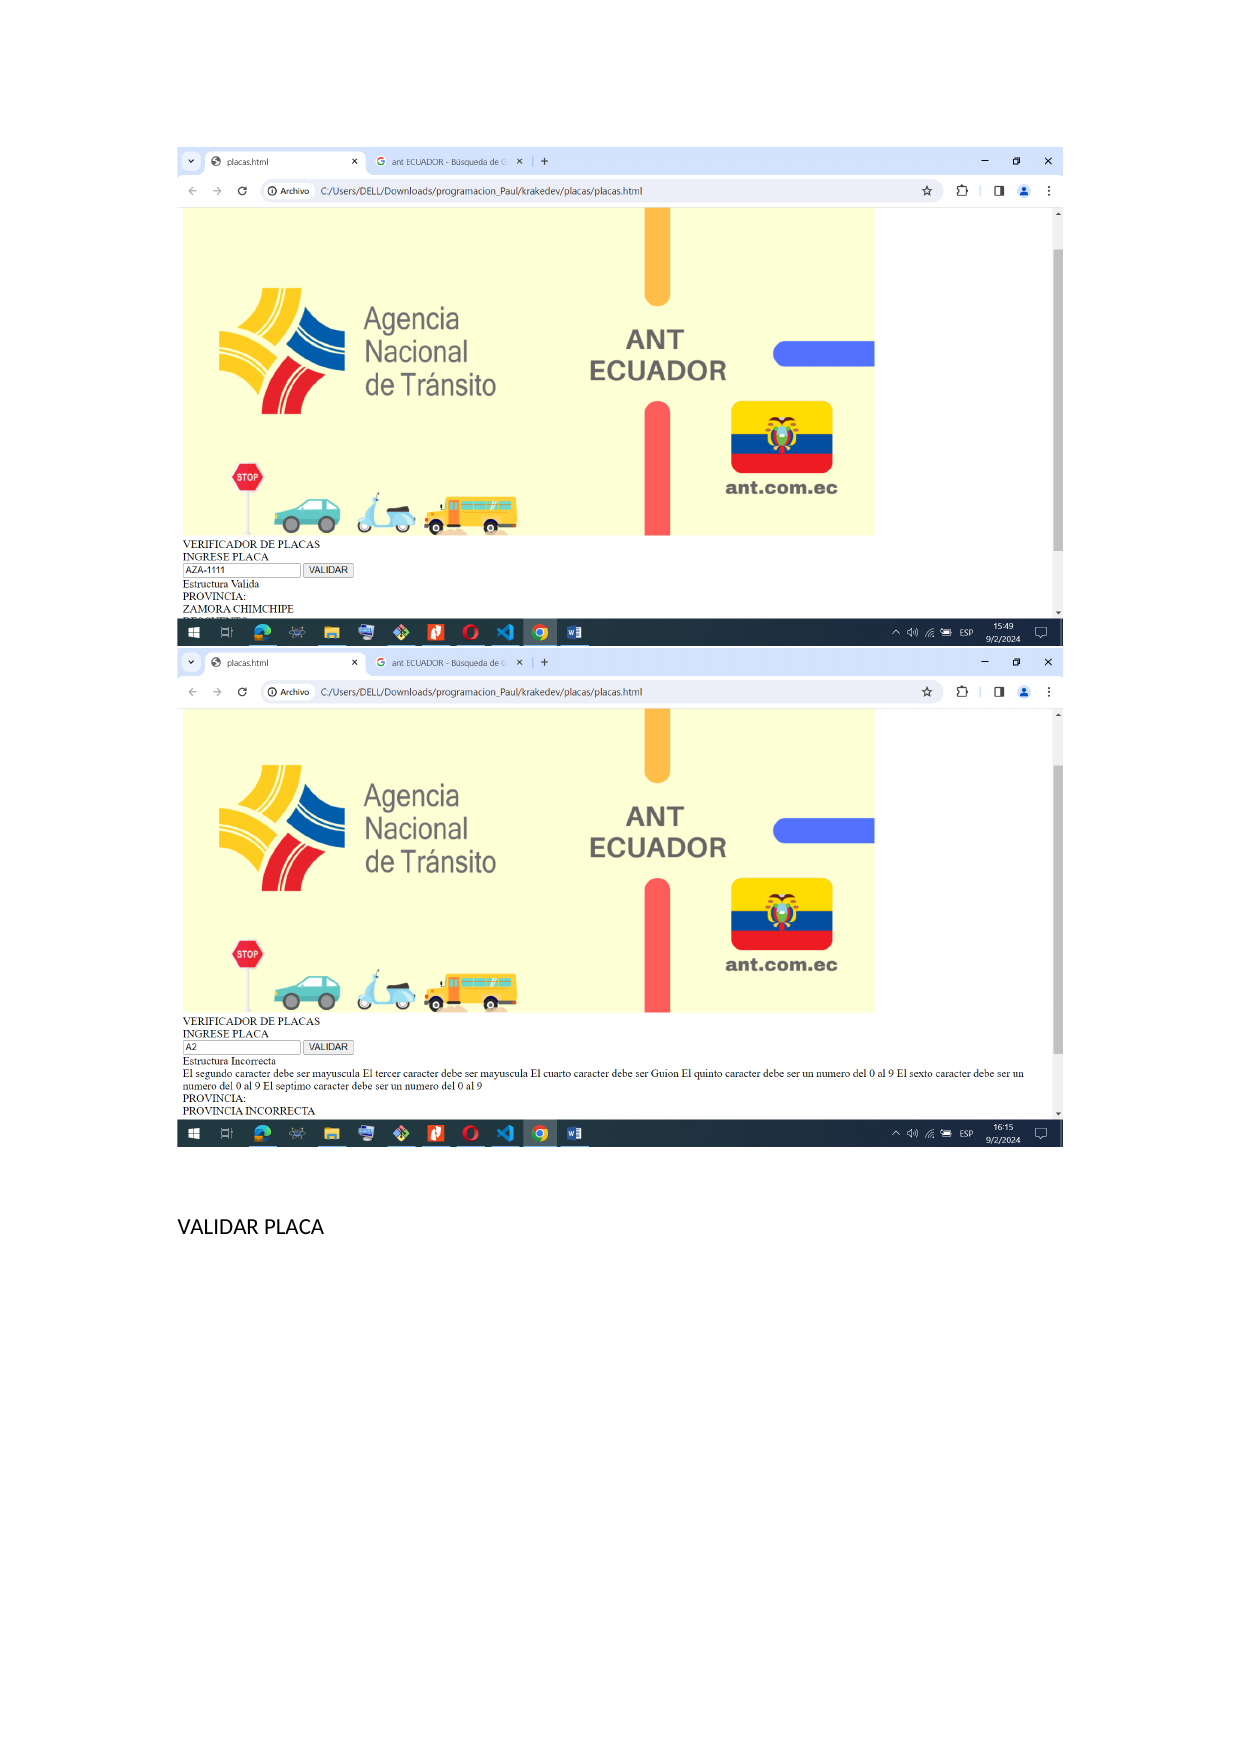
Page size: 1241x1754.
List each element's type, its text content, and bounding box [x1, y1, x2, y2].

text VALIDAR PLACA [177, 1212, 1063, 1240]
picture [177, 648, 1063, 1147]
picture [177, 147, 1063, 646]
